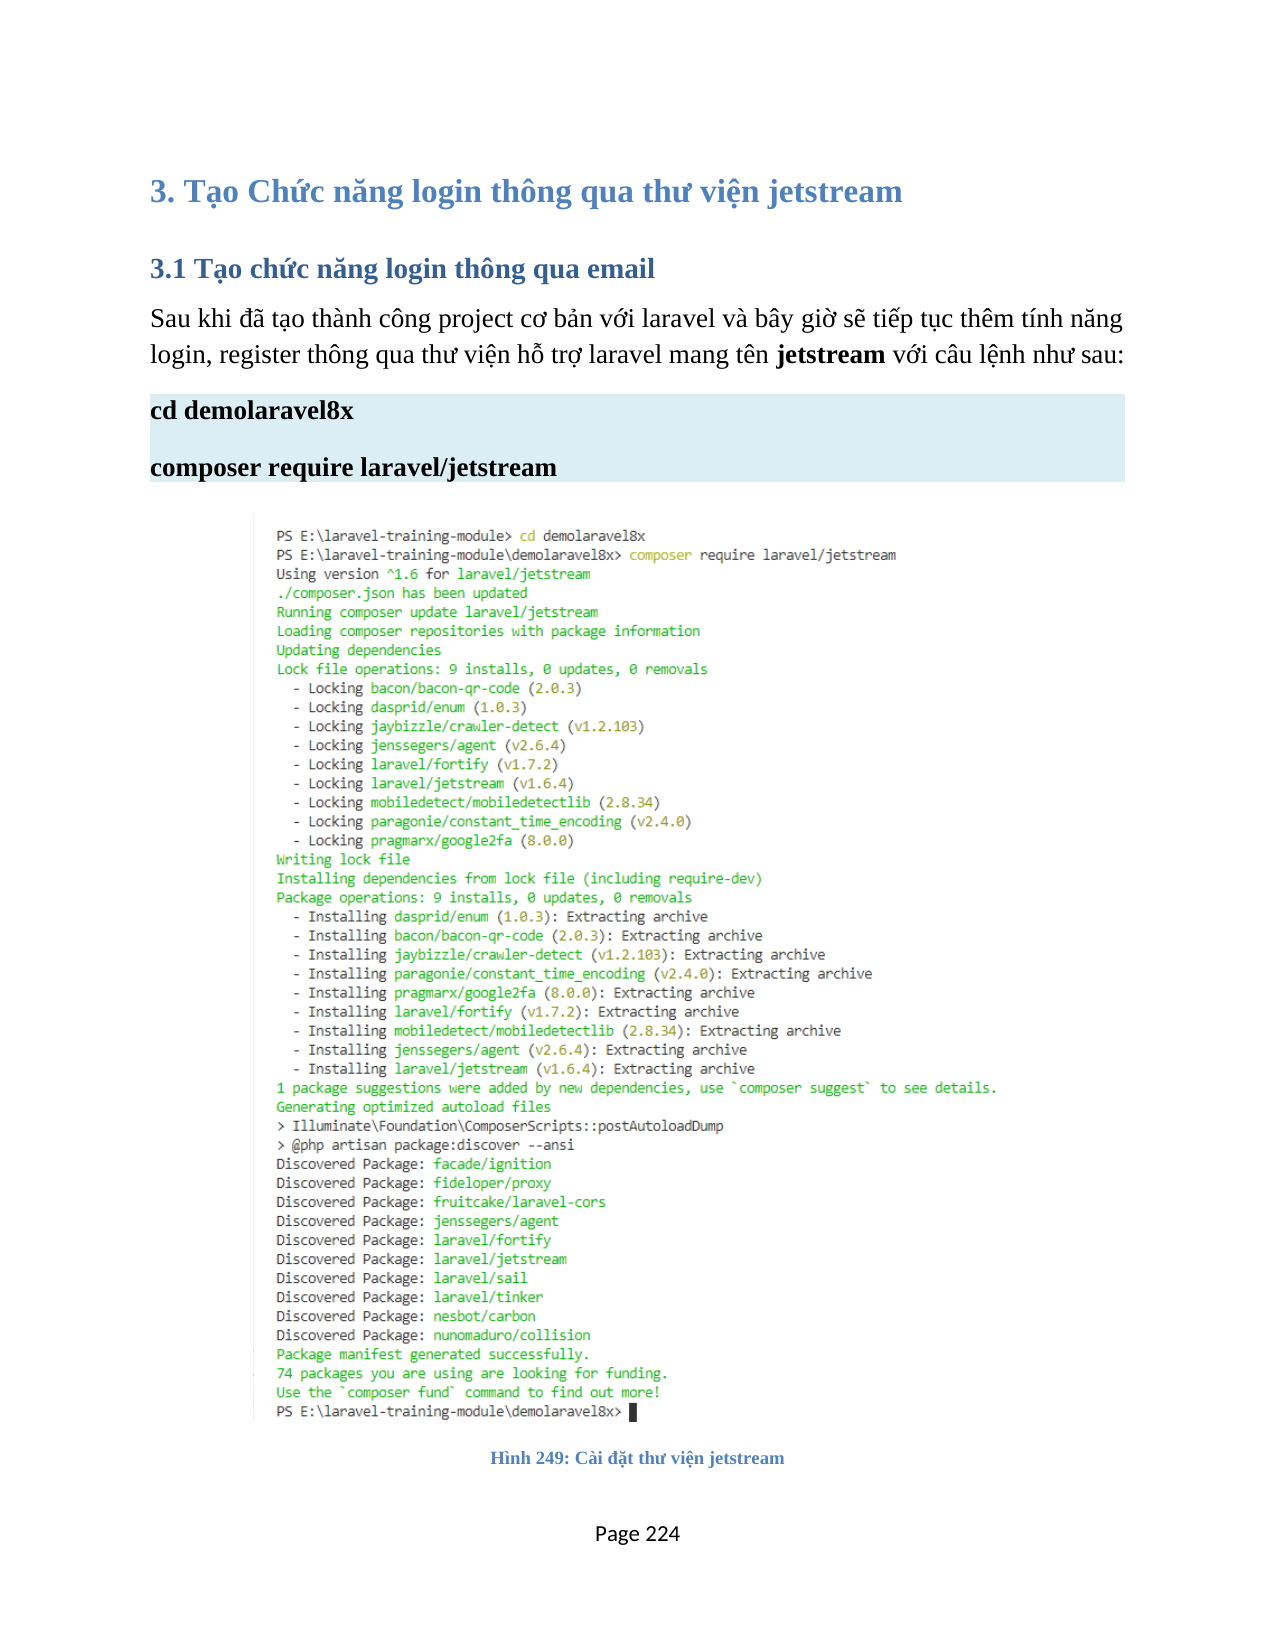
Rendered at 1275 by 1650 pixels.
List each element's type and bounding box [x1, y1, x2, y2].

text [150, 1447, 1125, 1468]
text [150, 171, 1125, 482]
picture [253, 513, 1022, 1422]
